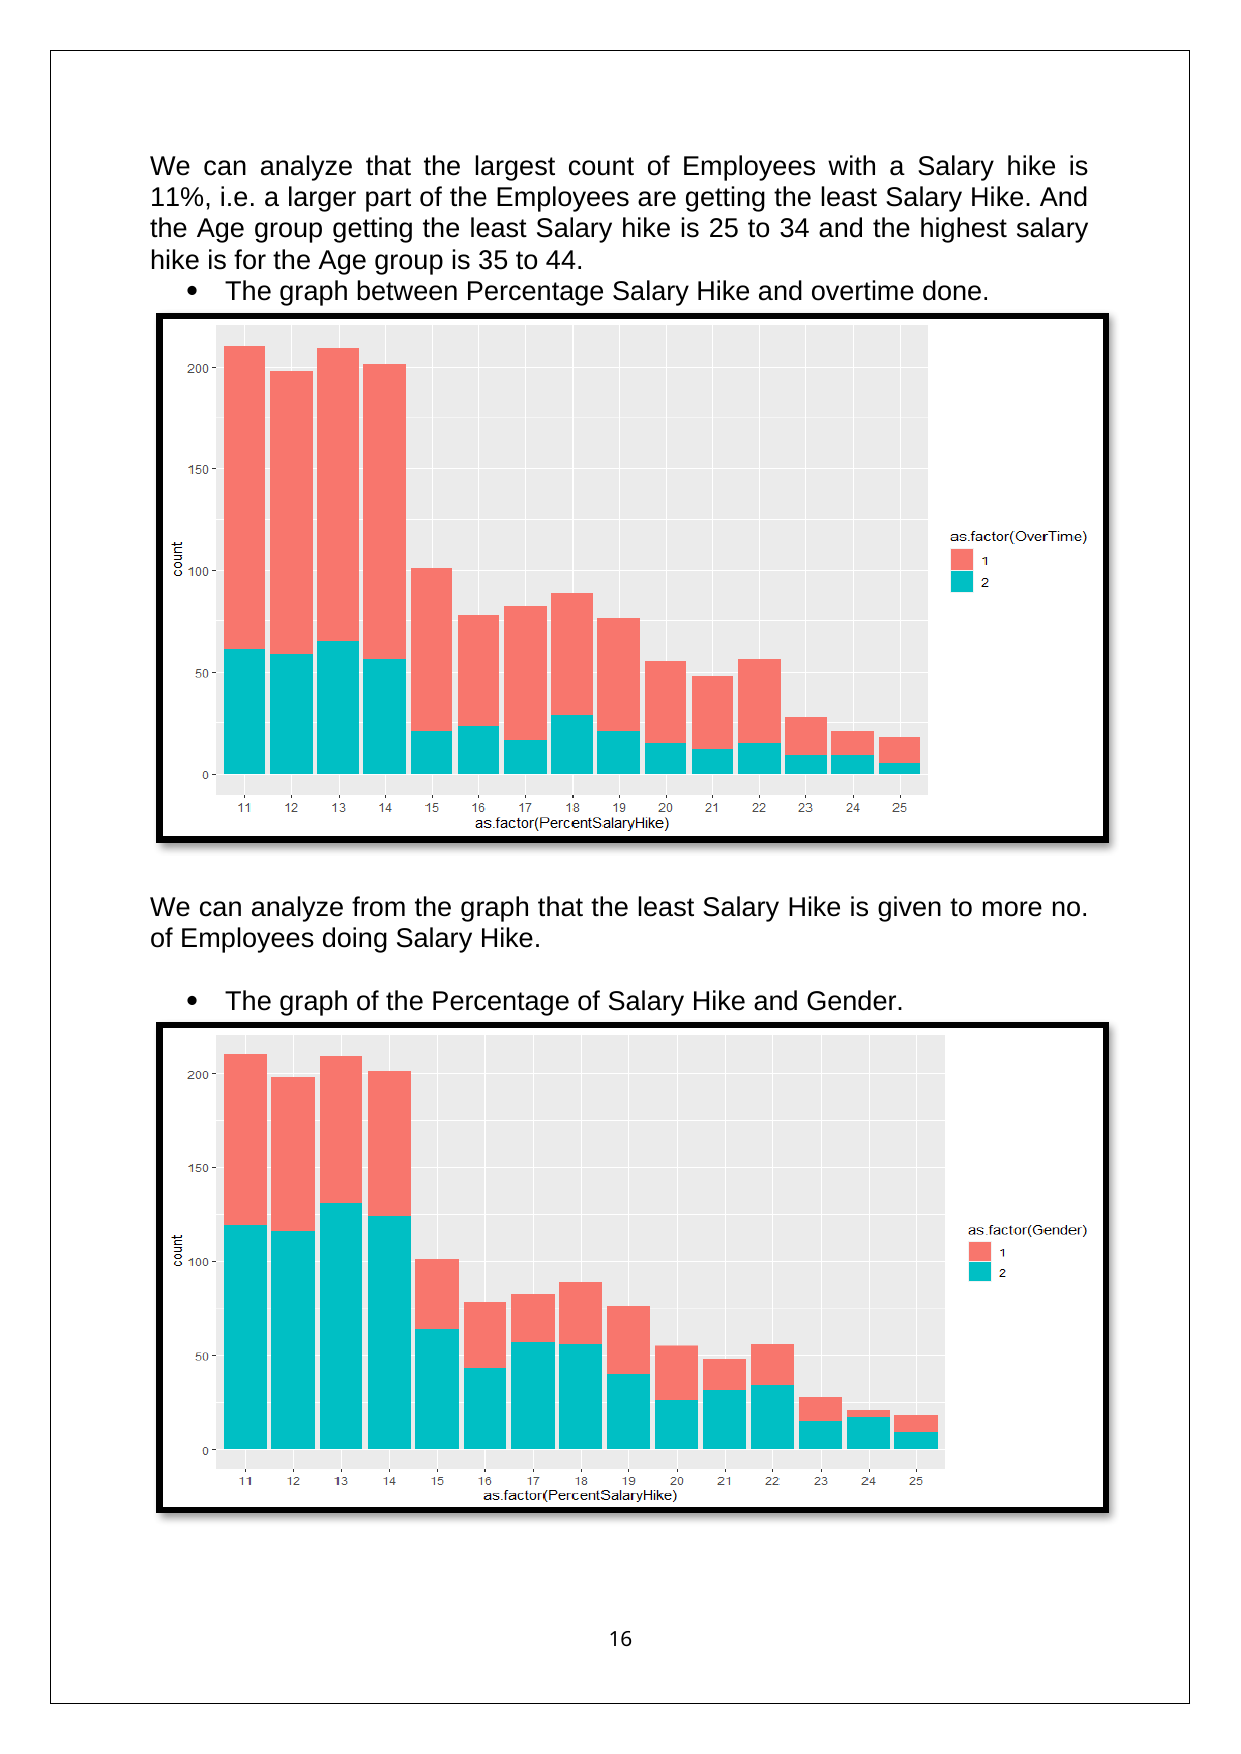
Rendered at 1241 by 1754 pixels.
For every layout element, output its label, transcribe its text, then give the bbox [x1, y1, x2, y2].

text We can analyze from the graph that the least Salary Hike is given to more no. of Employees doing Salary Hike. [150, 891, 1090, 953]
list The graph between Percentage Salary Hike and overtime done. [187, 275, 1090, 306]
picture [163, 1028, 1103, 1507]
picture [163, 319, 1103, 836]
list The graph of the Percentage of Salary Hike and Gender. [187, 984, 1090, 1016]
text We can analyze that the largest count of Employees with a Salary hike is 11%, i.e. a larger part of the Employees are getting the least Salary Hike. And the Age group getting the least Salary hike is 25 to 34 and the highest salary hike is for the Age group is 35 to 44. [150, 150, 1090, 275]
